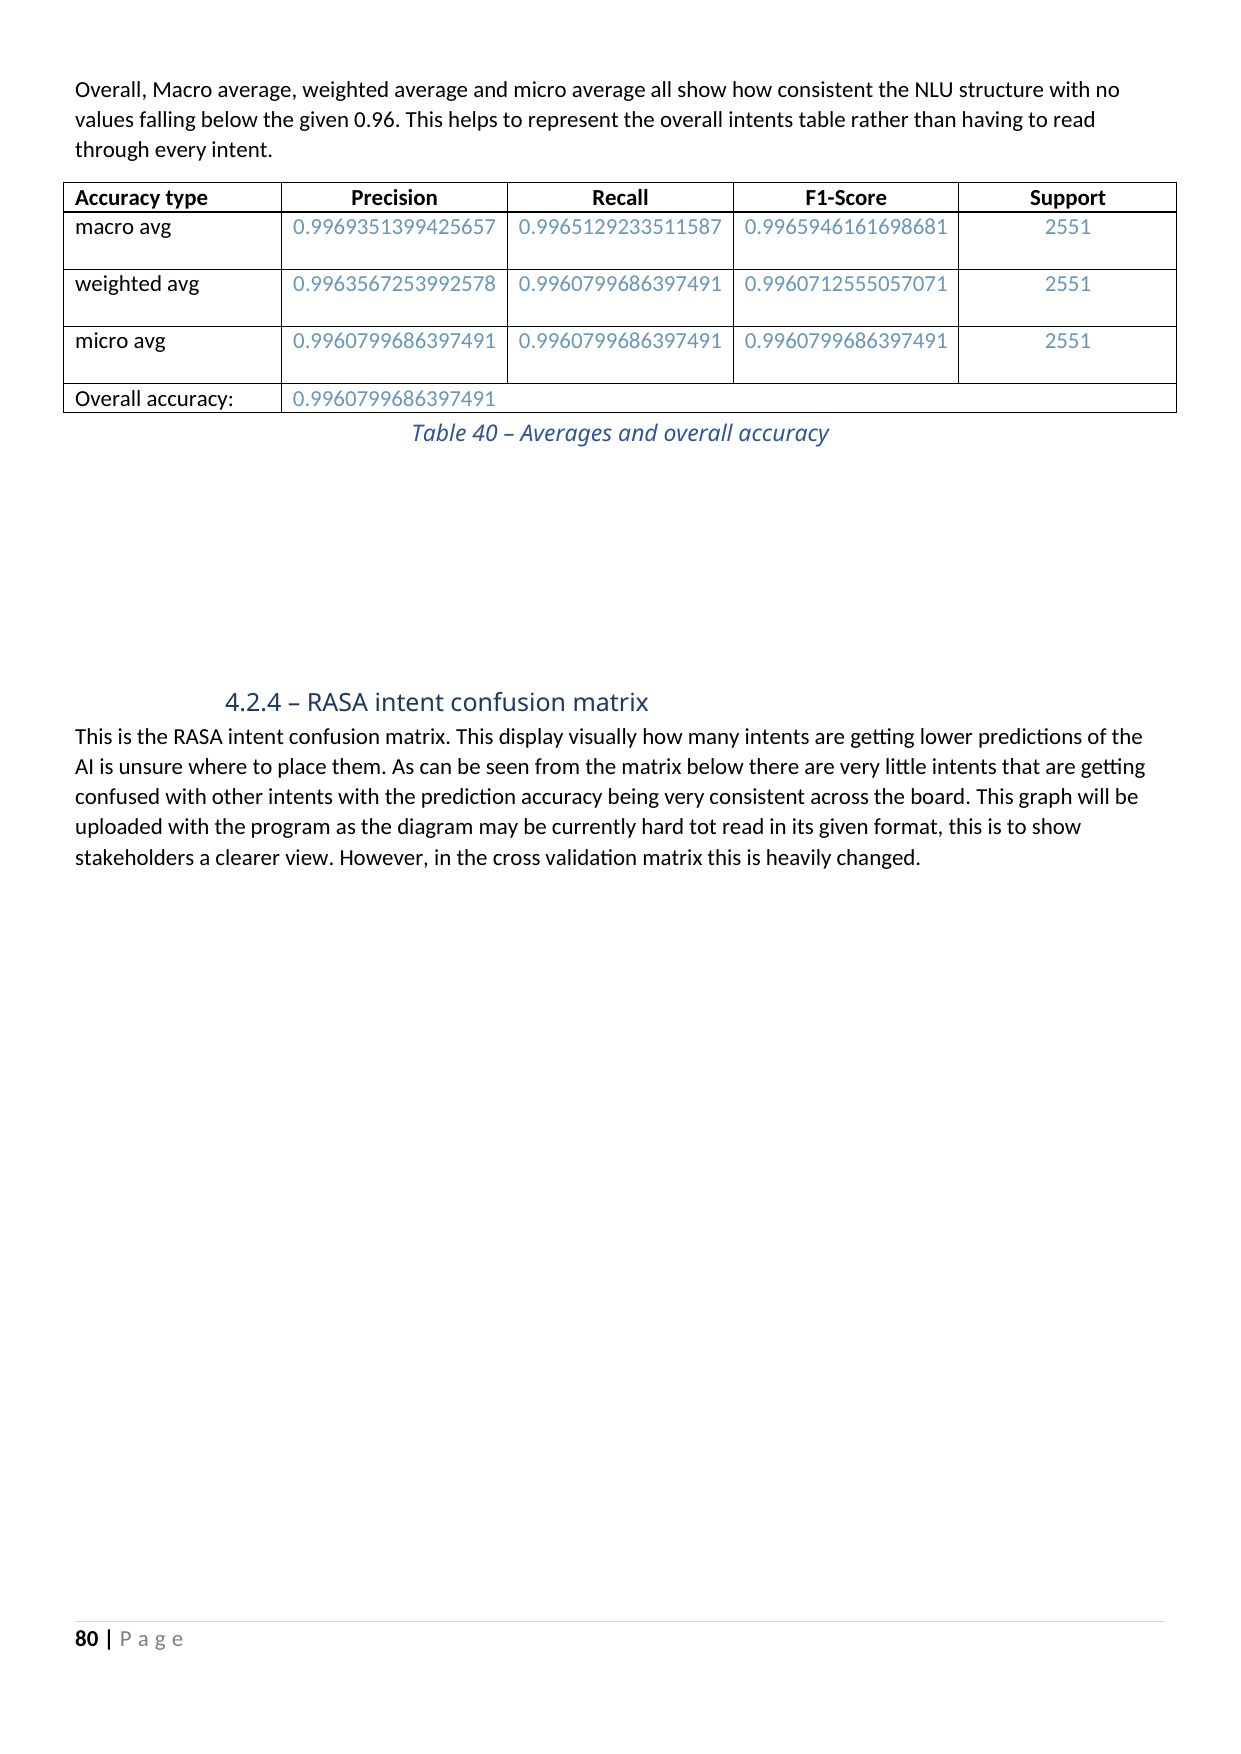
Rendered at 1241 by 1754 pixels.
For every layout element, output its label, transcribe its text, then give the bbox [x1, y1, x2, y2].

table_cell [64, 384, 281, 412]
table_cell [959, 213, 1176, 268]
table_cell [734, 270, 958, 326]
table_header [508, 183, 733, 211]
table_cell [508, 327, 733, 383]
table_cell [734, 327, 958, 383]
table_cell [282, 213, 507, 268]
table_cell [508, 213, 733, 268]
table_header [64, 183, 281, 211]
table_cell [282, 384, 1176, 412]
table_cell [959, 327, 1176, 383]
subtitle Table 40 – Averages and overall accuracy [75, 417, 1165, 448]
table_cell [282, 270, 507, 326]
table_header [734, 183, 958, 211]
text This is the RASA intent confusion matrix. This display visually how many intents are getting lower predictions of the AI is unsure where to place them. As can be seen from the matrix below there are very little intents that are getting confused with other intents with the prediction accuracy being very consistent across the board. This graph will be uploaded with the program as the diagram may be currently hard tot read in its given format, this is to show stakeholders a clearer view. However, in the cross validation matrix this is heavily changed. [75, 722, 1165, 871]
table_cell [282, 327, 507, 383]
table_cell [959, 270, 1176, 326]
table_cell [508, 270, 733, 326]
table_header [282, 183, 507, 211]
subtitle 4.2.4 – RASA intent confusion matrix [75, 685, 1165, 719]
text Overall, Macro average, weighted average and micro average all show how consistent the NLU structure with no values falling below the given 0.96. This helps to represent the overall intents table rather than having to read through every intent. [75, 75, 1165, 163]
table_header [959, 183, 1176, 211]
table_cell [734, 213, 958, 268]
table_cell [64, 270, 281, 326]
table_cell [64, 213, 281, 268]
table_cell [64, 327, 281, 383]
